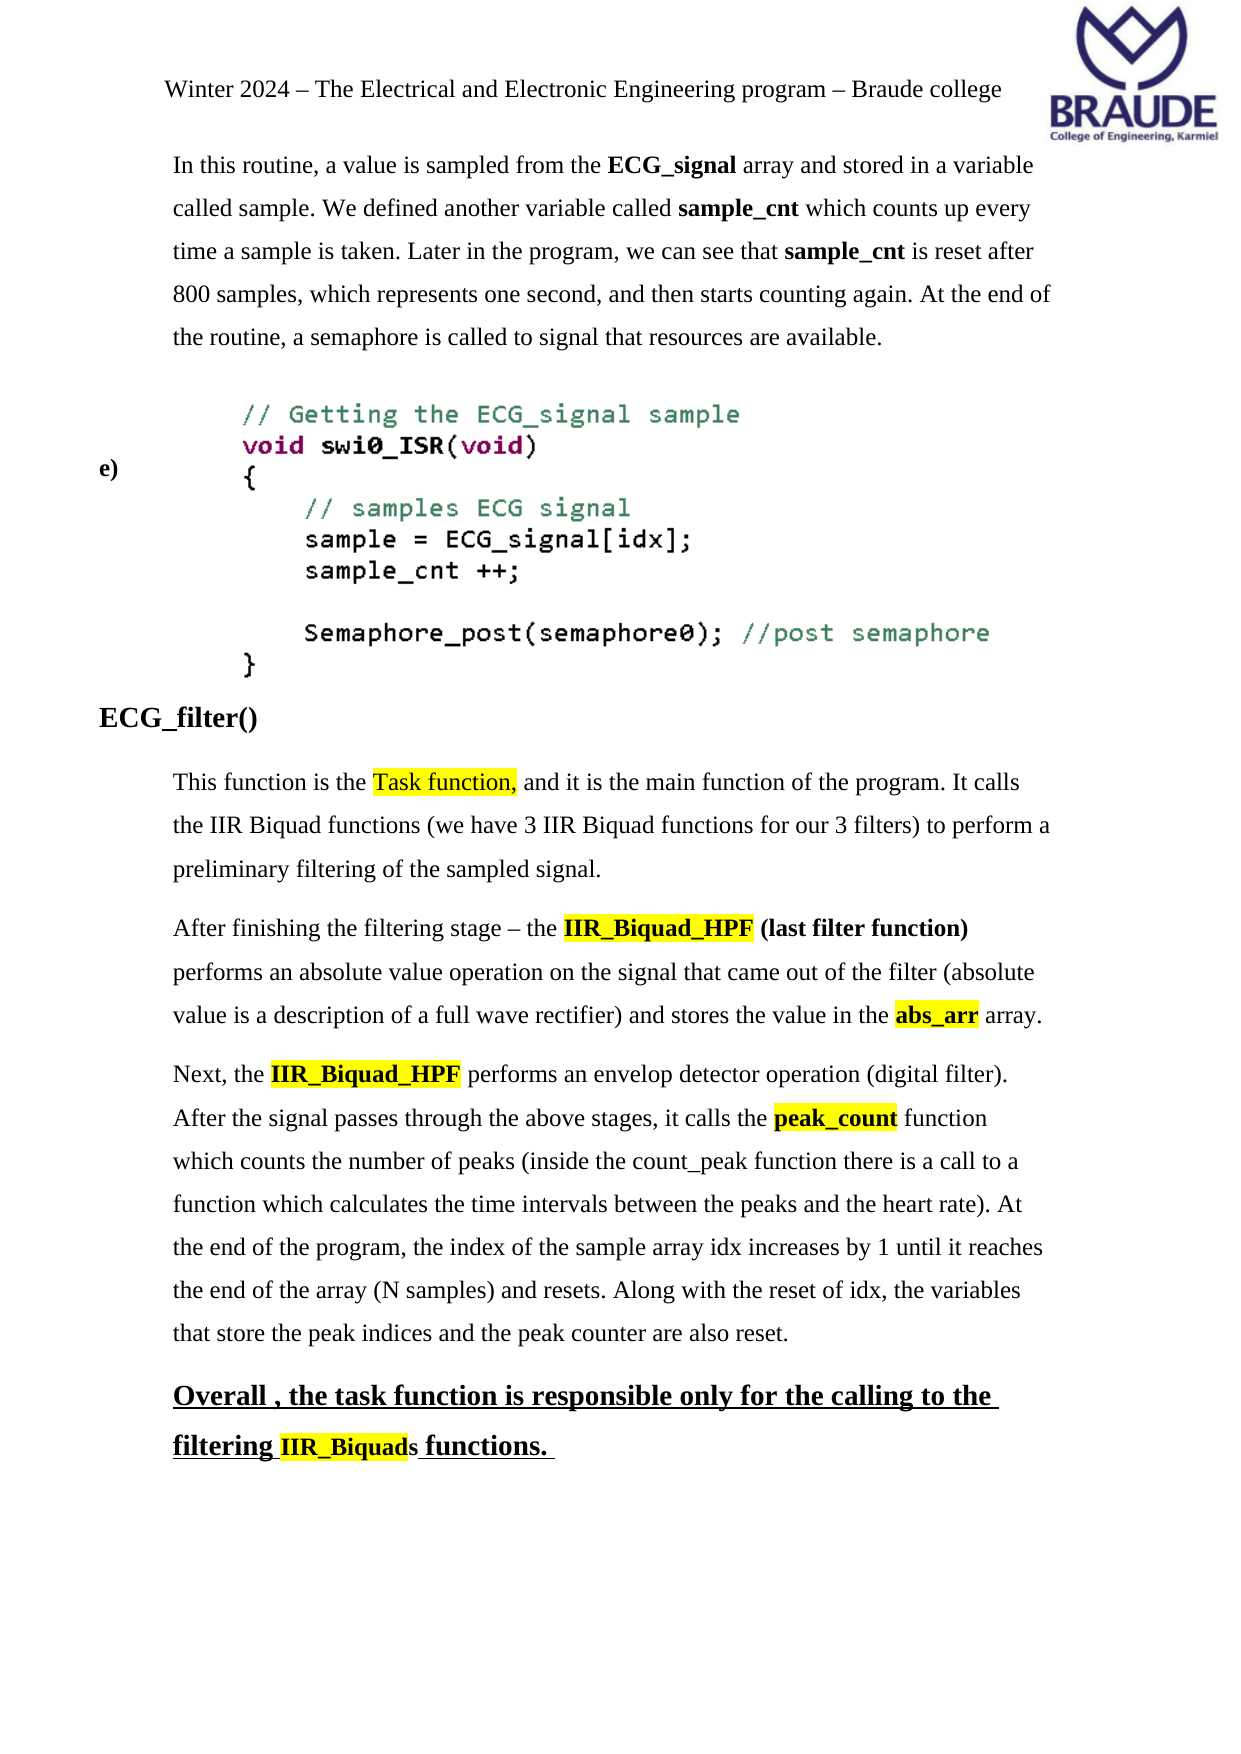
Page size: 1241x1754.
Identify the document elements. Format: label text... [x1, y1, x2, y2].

text Next, the IIR_Biquad_HPF performs an envelop detector operation (digital filter). After the signal passes through the above stages, it calls the peak_count function which counts the number of peaks (inside the count_peak function there is a call to a function which calculates the time intervals between the peaks and the heart rate). At the end of the program, the index of the sample array idx increases by 1 until it reaches the end of the array (N samples) and resets. Along with the reset of idx, the variables that store the peak indices and the peak counter are also reset. [173, 1059, 1053, 1347]
list Overall , the task function is responsible only for the calling to the filtering IIR_Biquads functions. [173, 1378, 1053, 1462]
text After finishing the filtering stage – the IIR_Biquad_HPF (last filter function) performs an absolute value operation on the signal that came out of the filter (absolute value is a description of a full wave rectifier) and stores the value in the abs_arr array. [173, 913, 1053, 1028]
picture [1041, 0, 1230, 150]
list In this routine, a value is sampled from the ECG_signal array and stored in a variable called sample. We defined another variable called sample_cnt which counts up every time a sample is taken. Later in the program, we can see that sample_cnt is reset after 800 samples, which represents one second, and then starts counting again. At the end of the routine, a semaphore is called to signal that resources are available. [173, 150, 1053, 351]
picture [238, 389, 1002, 692]
text This function is the Task function, and it is the main function of the program. It calls the IIR Biquad functions (we have 3 IIR Biquad functions for our 3 filters) to perform a preliminary filtering of the sampled signal. [173, 767, 1053, 882]
